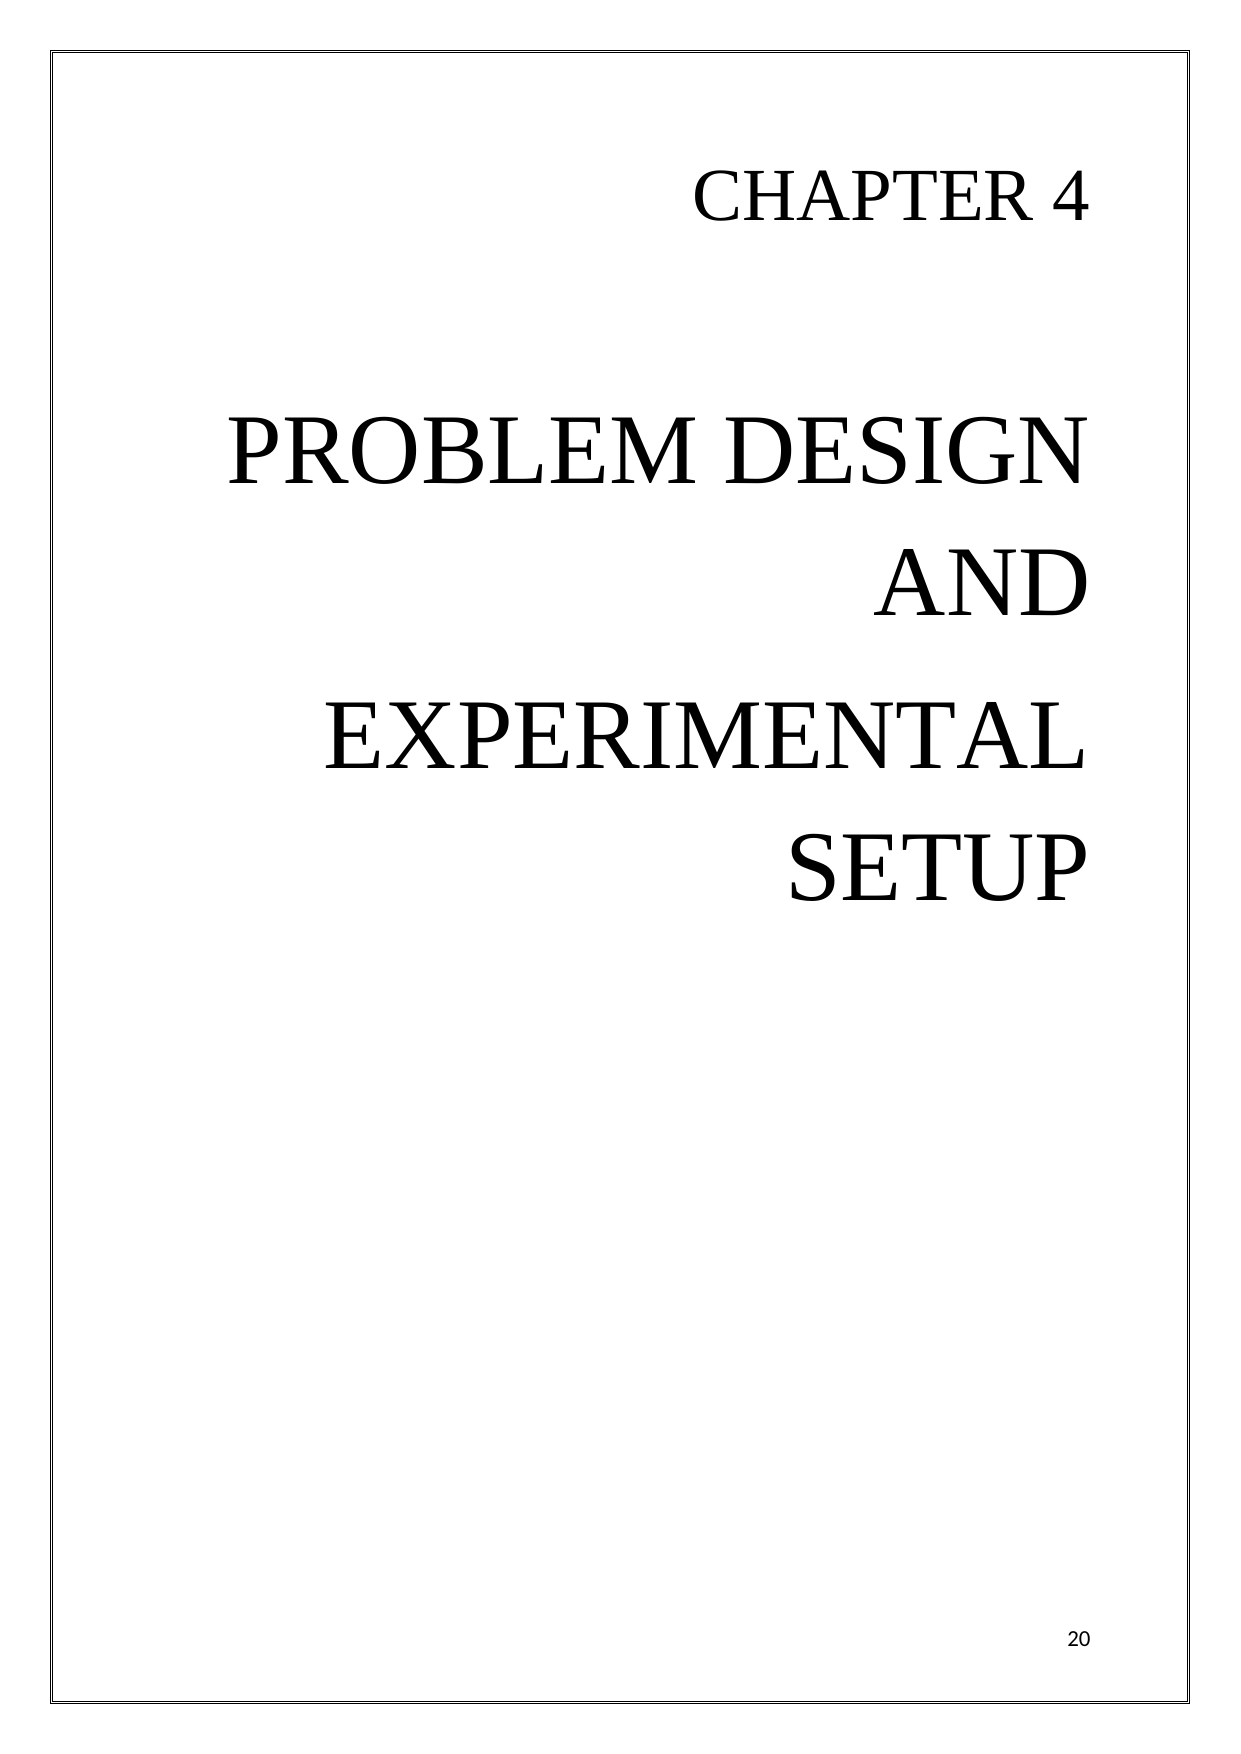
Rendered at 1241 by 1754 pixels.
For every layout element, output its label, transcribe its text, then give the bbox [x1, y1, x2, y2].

text PROBLEM DESIGN AND [150, 390, 1090, 637]
text EXPERIMENTAL SETUP [150, 675, 1090, 922]
text CHAPTER 4 [150, 150, 1090, 236]
